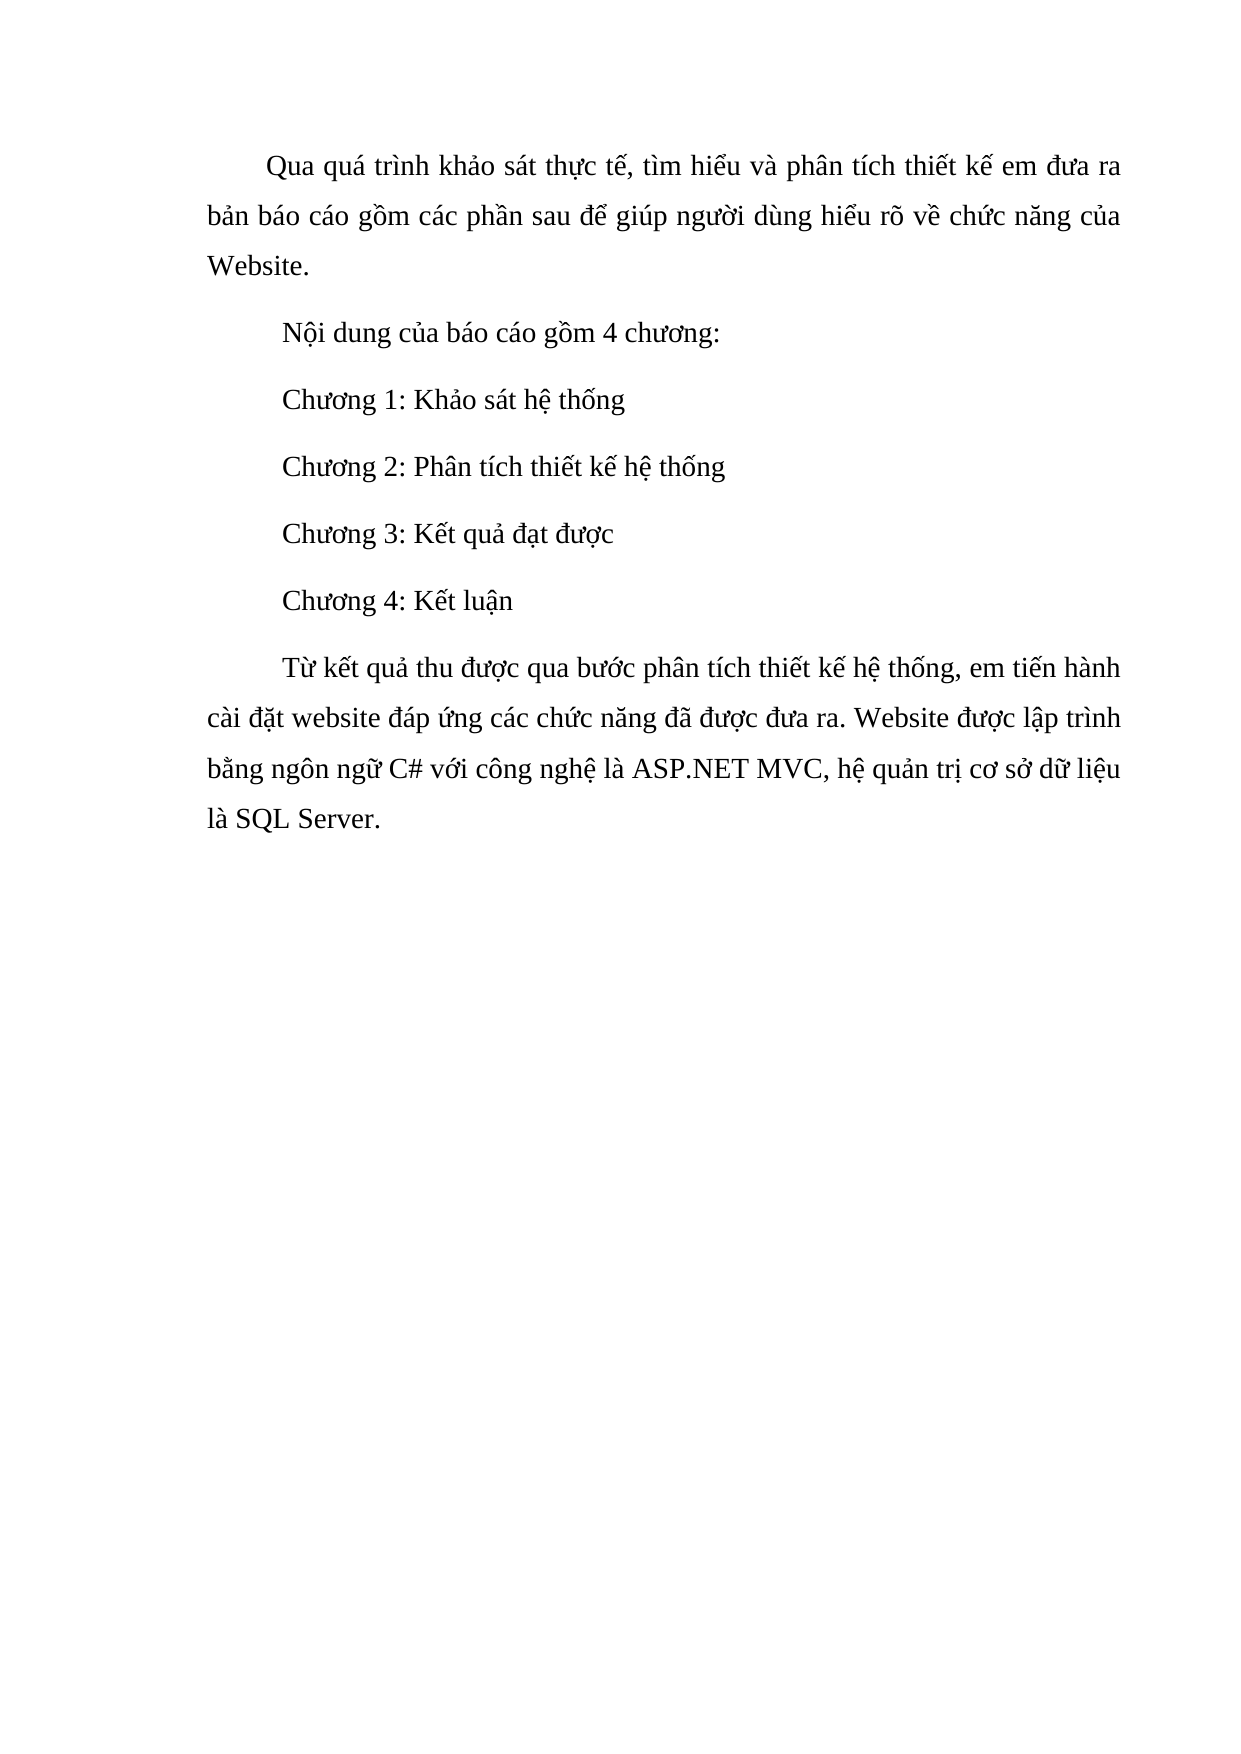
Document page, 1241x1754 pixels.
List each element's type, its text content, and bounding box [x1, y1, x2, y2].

text Chương 1: Khảo sát hệ thống [207, 382, 1122, 416]
text Nội dung của báo cáo gồm 4 chương: [207, 315, 1122, 349]
text Qua quá trình khảo sát thực tế, tìm hiểu và phân tích thiết kế em đưa ra bản báo cáo gồm các phần sau để giúp người dùng hiểu rõ về chức năng của Website. [207, 148, 1122, 282]
text Chương 4: Kết luận [207, 583, 1122, 617]
text Từ kết quả thu được qua bước phân tích thiết kế hệ thống, em tiến hành cài đặt website đáp ứng các chức năng đã được đưa ra. Website được lập trình bằng ngôn ngữ C# với công nghệ là ASP.NET MVC, hệ quản trị cơ sở dữ liệu là SQL Server. [207, 650, 1122, 835]
text Chương 3: Kết quả đạt được [207, 516, 1122, 550]
text Chương 2: Phân tích thiết kế hệ thống [207, 449, 1122, 483]
